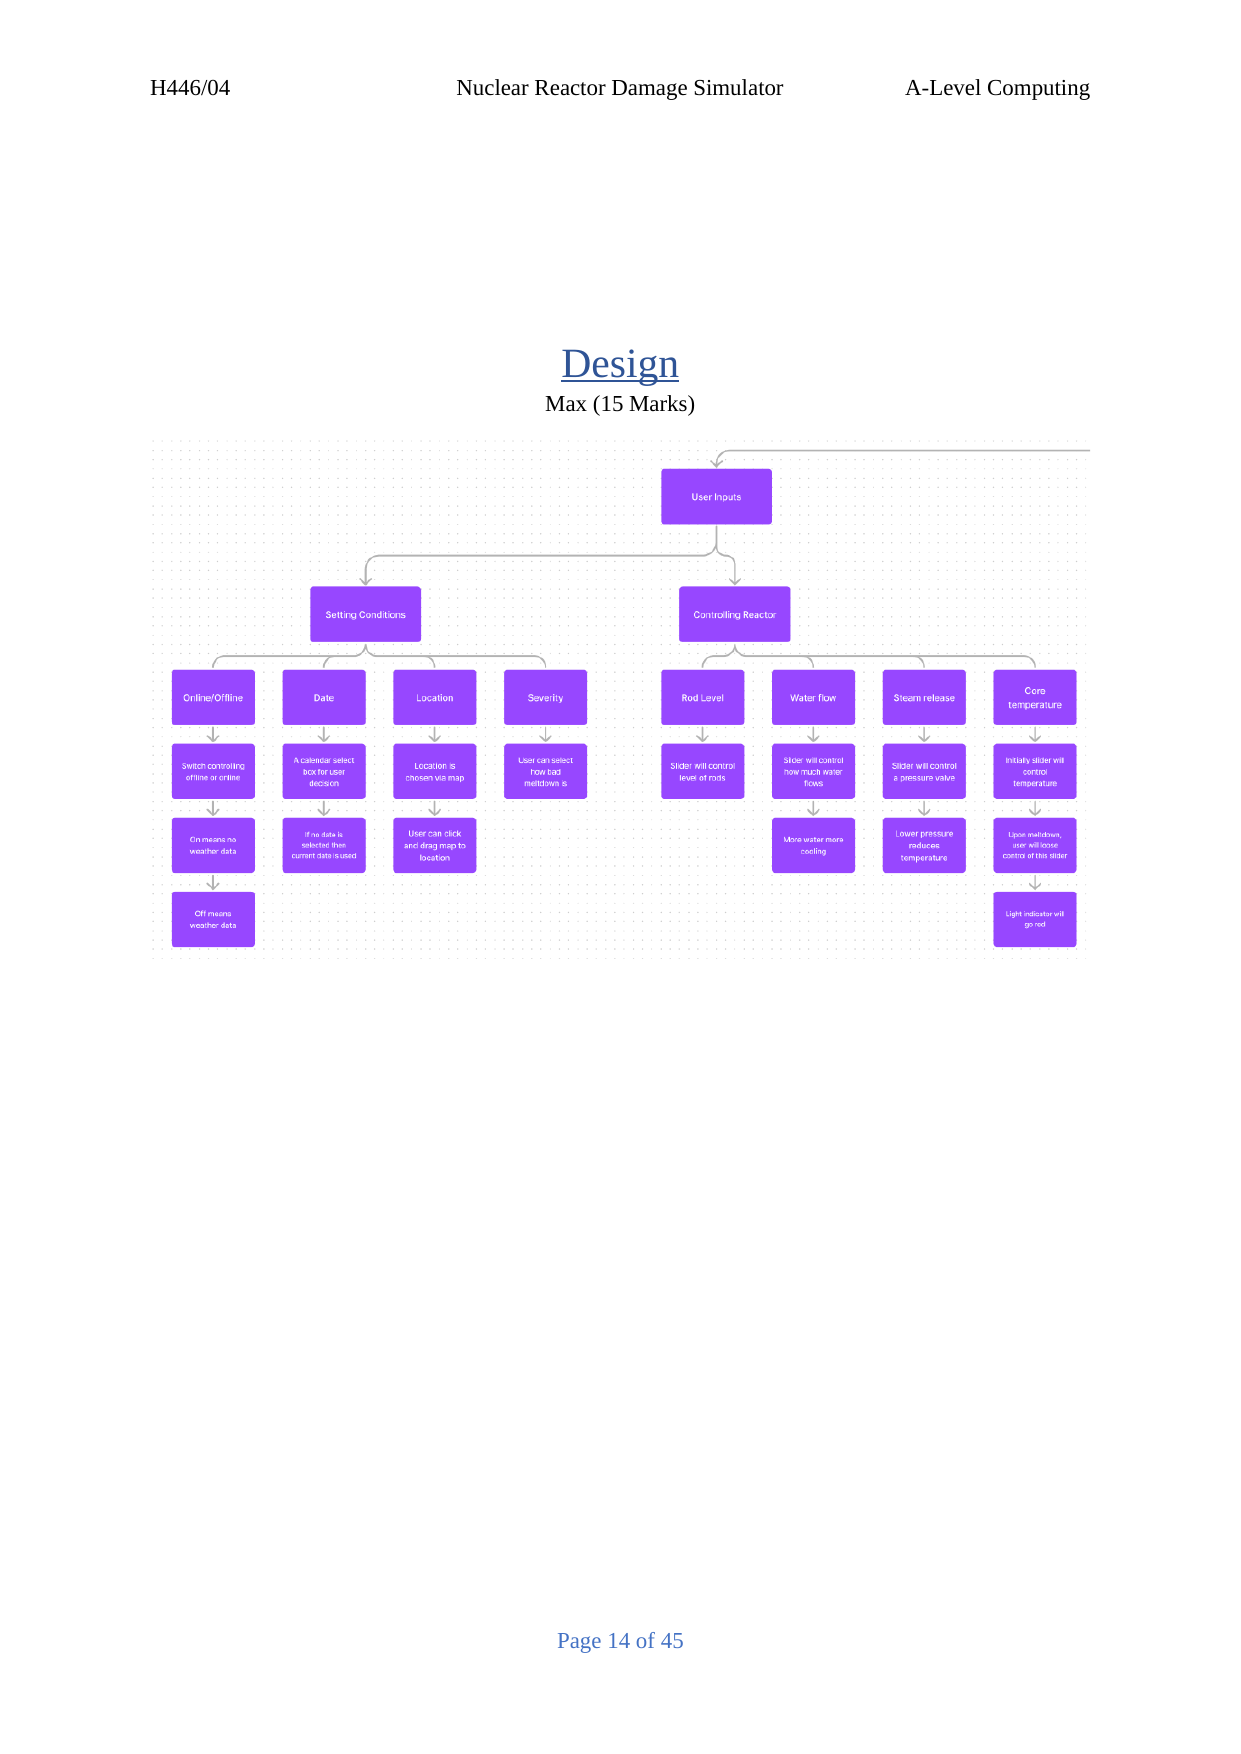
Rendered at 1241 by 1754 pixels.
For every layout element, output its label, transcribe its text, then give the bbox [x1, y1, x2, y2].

text Max (15 Marks) [150, 390, 1090, 417]
subtitle Design [150, 339, 1090, 387]
picture [150, 435, 1091, 959]
